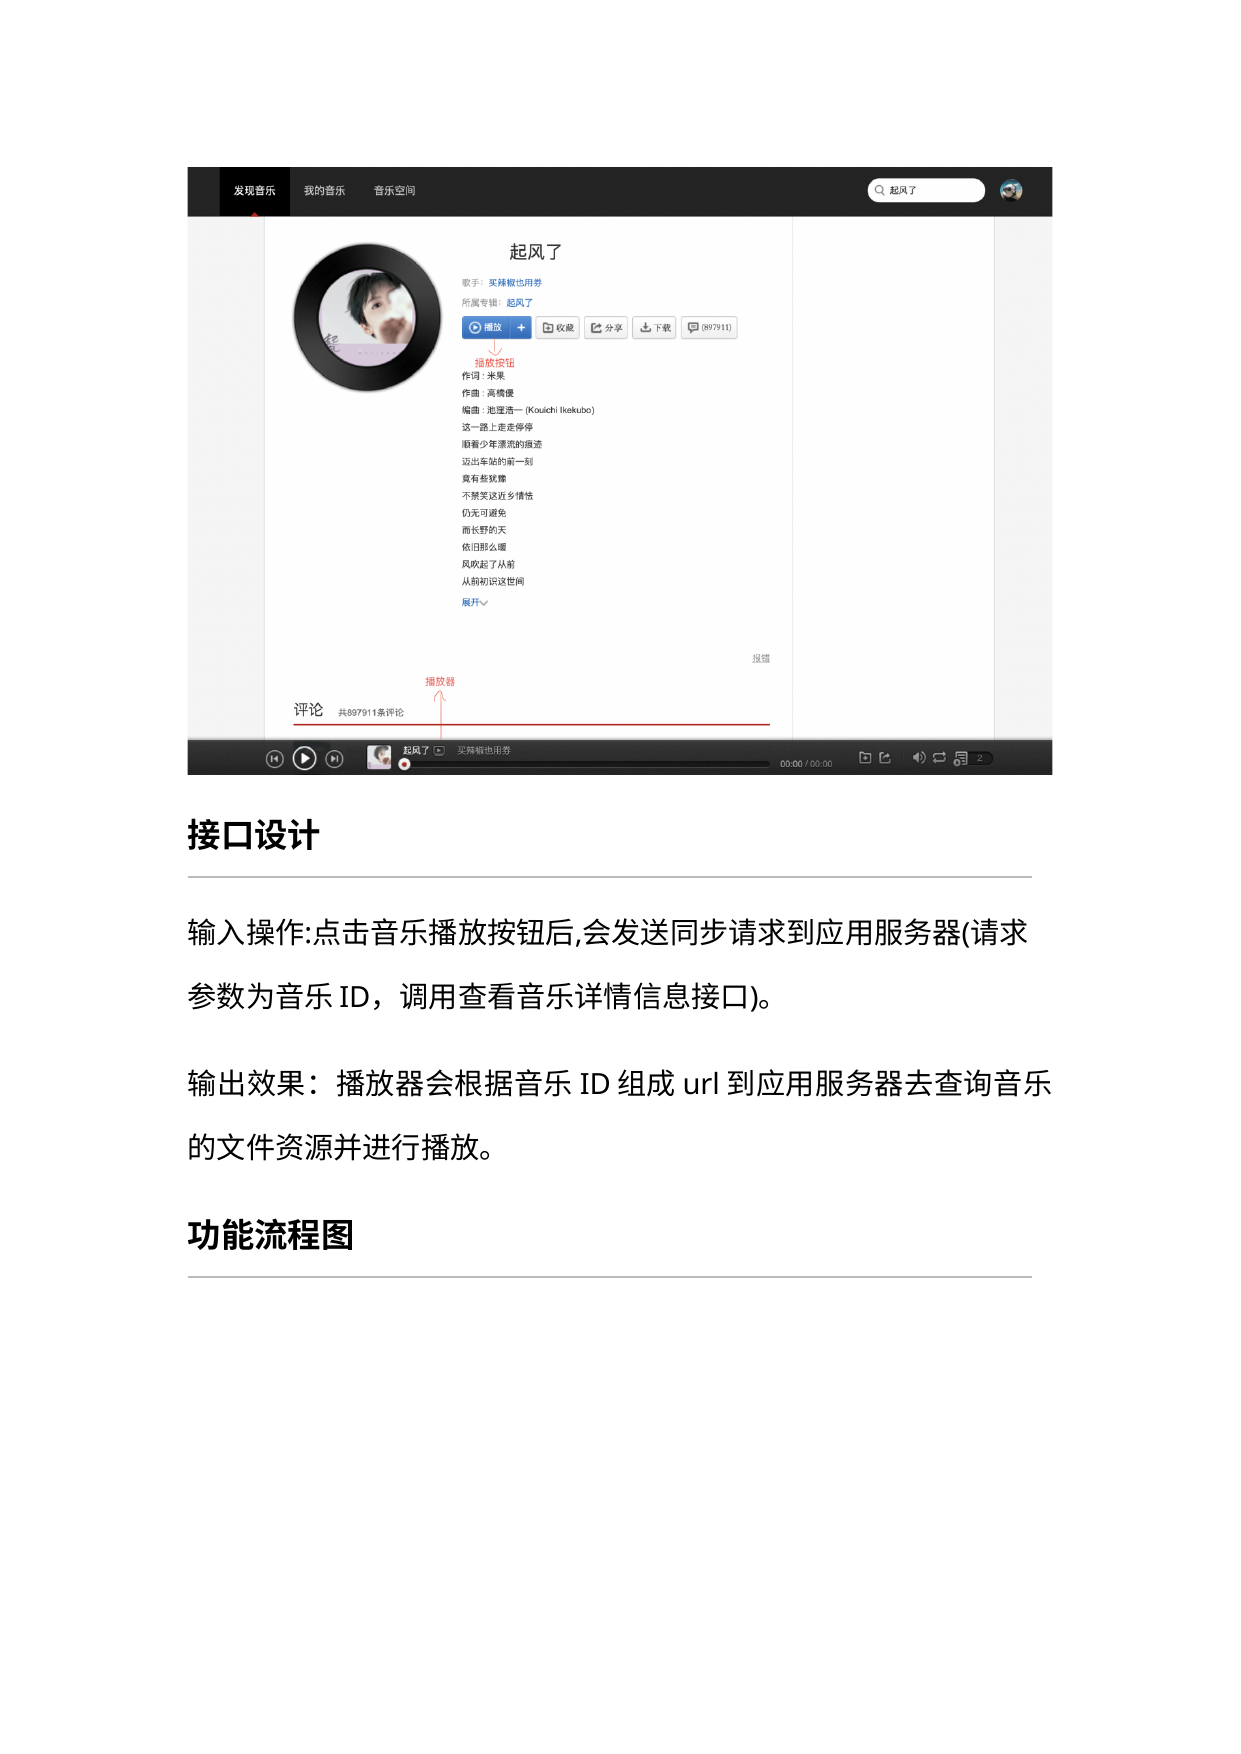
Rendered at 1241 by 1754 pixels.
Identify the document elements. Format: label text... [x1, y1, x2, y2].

picture [187, 167, 1053, 775]
text 输入操作:点击音乐播放按钮后,会发送同步请求到应用服务器(请求参数为音乐ID，调用查看音乐详情信息接口)。 [187, 899, 1053, 1029]
text 输出效果：播放器会根据音乐ID组成url到应用服务器去查询音乐的文件资源并进行播放。 [187, 1049, 1053, 1179]
subtitle 功能流程图 [187, 1200, 1032, 1278]
subtitle 接口设计 [187, 800, 1032, 878]
